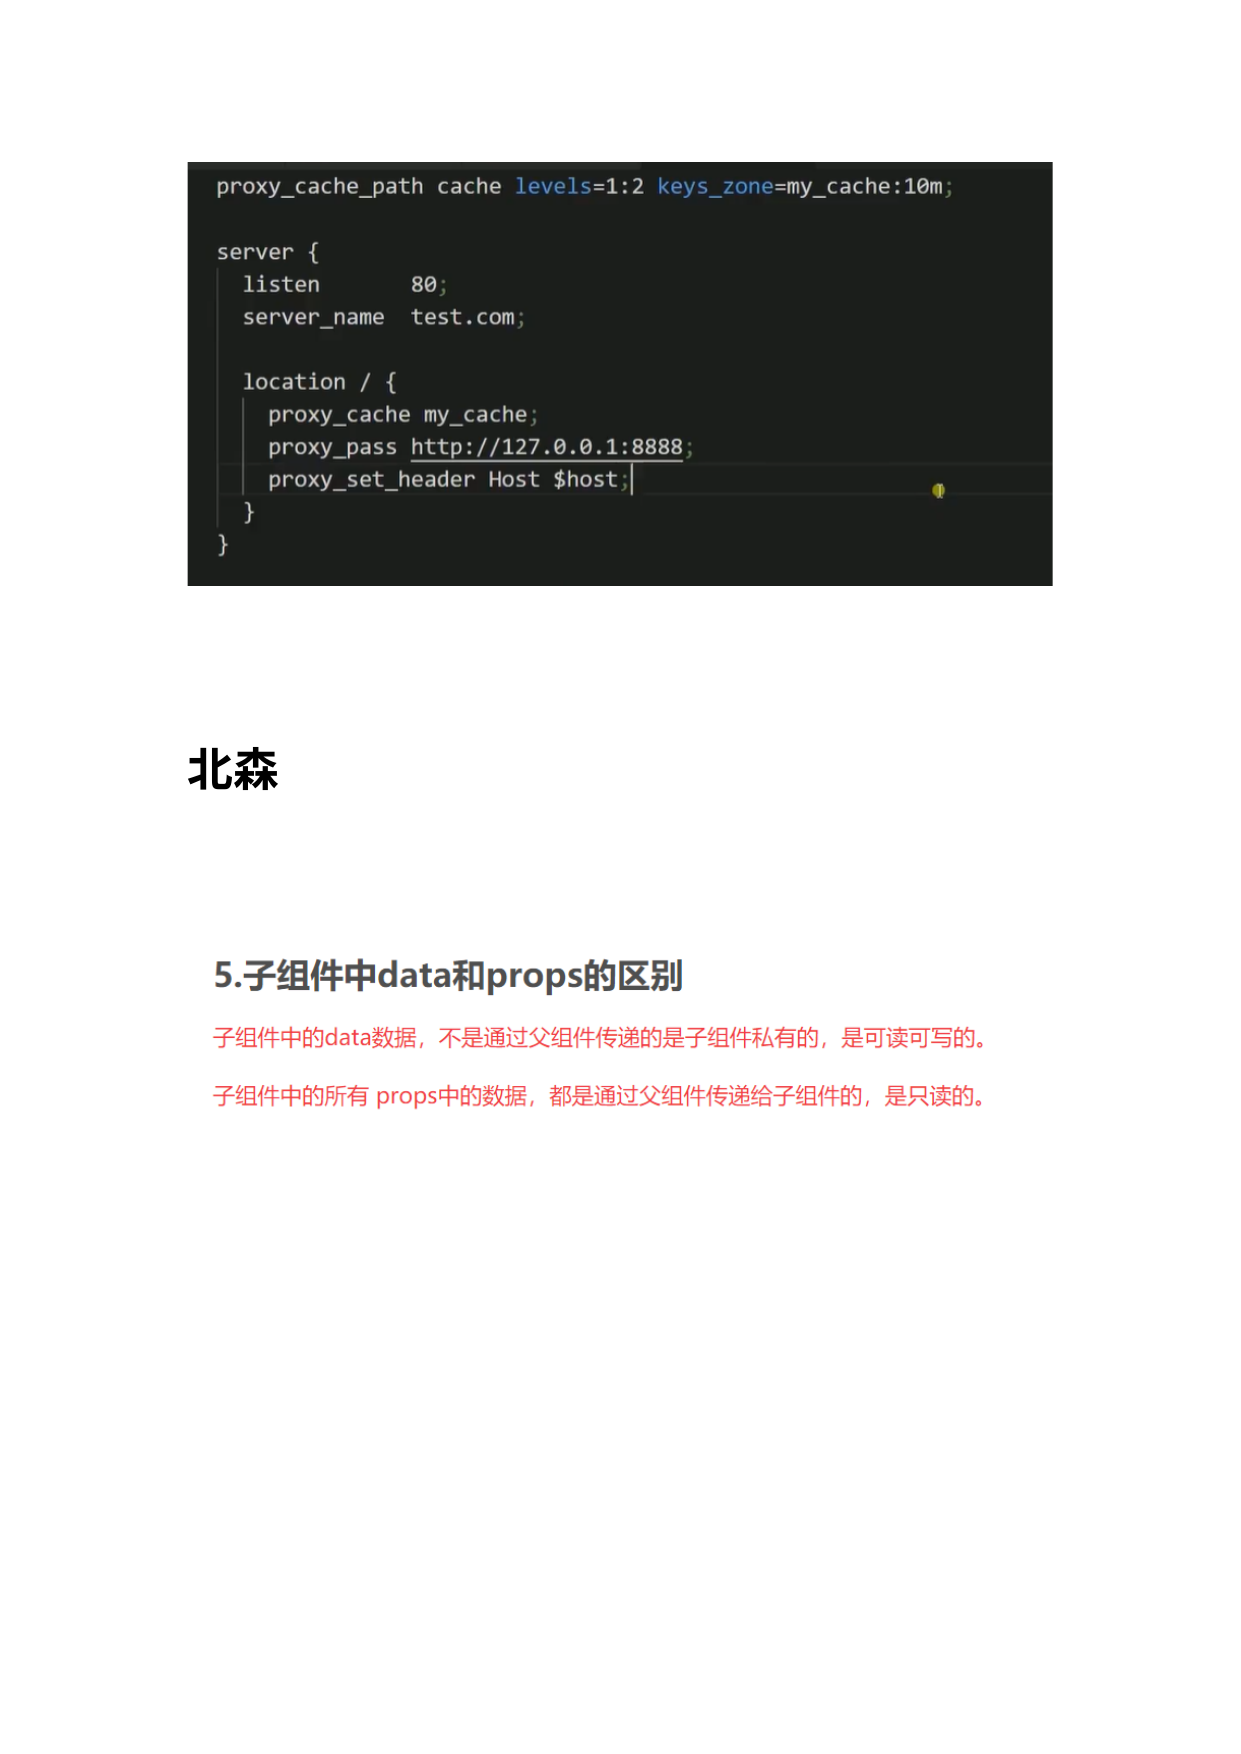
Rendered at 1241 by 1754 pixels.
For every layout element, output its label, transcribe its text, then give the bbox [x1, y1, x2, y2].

picture [187, 942, 1053, 1130]
subtitle 北森 [187, 717, 1053, 815]
picture [187, 162, 1053, 586]
